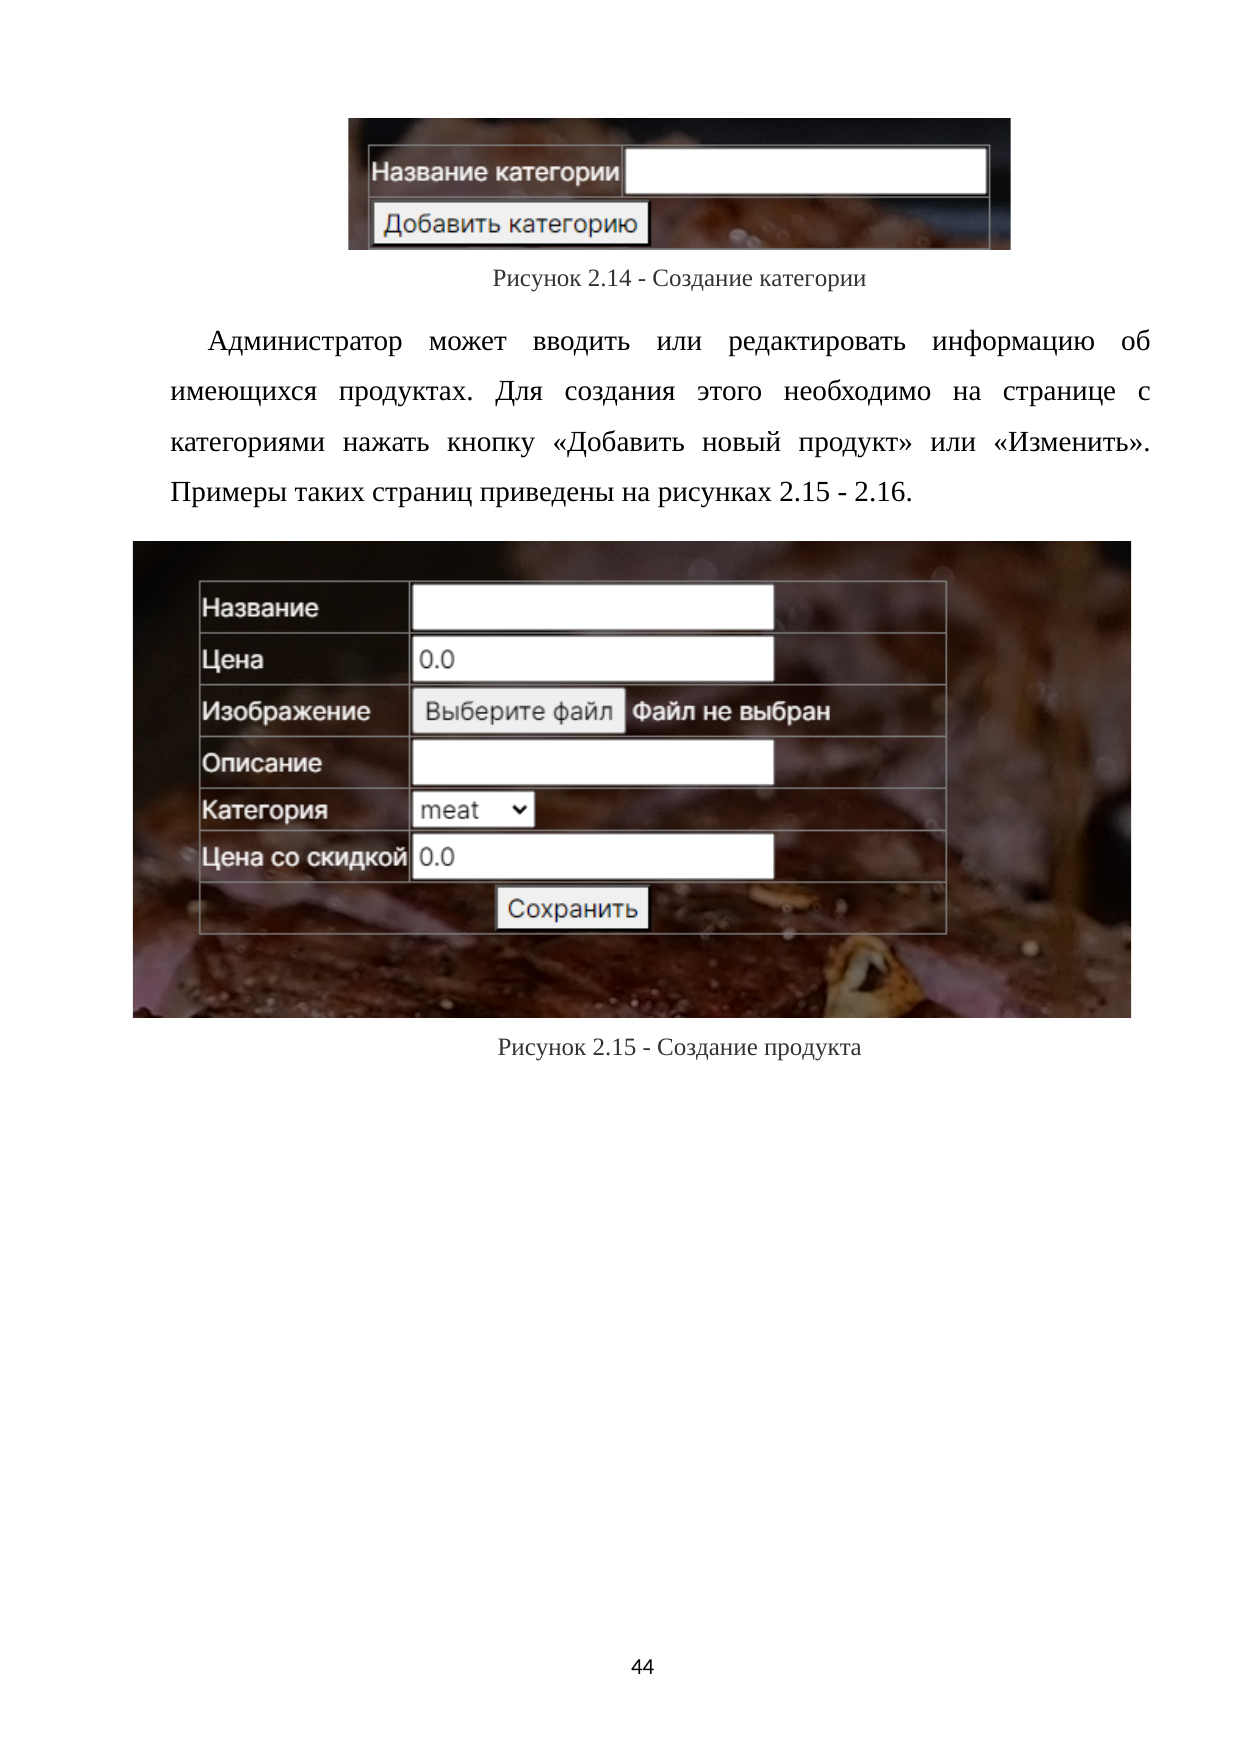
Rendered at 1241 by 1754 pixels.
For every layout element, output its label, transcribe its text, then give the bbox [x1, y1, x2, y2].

picture [132, 541, 1132, 1018]
text Рисунок 2.15 - Создание продукта [170, 1032, 1152, 1060]
picture [348, 118, 1011, 250]
text Администратор может вводить или редактировать информацию об имеющихся продуктах. Для создания этого необходимо на странице с категориями нажать кнопку «Добавить новый продукт» или «Изменить». Примеры таких страниц приведены на рисунках 2.15 - 2.16. [170, 323, 1152, 508]
text Рисунок 2.14 - Создание категории [170, 263, 1152, 292]
